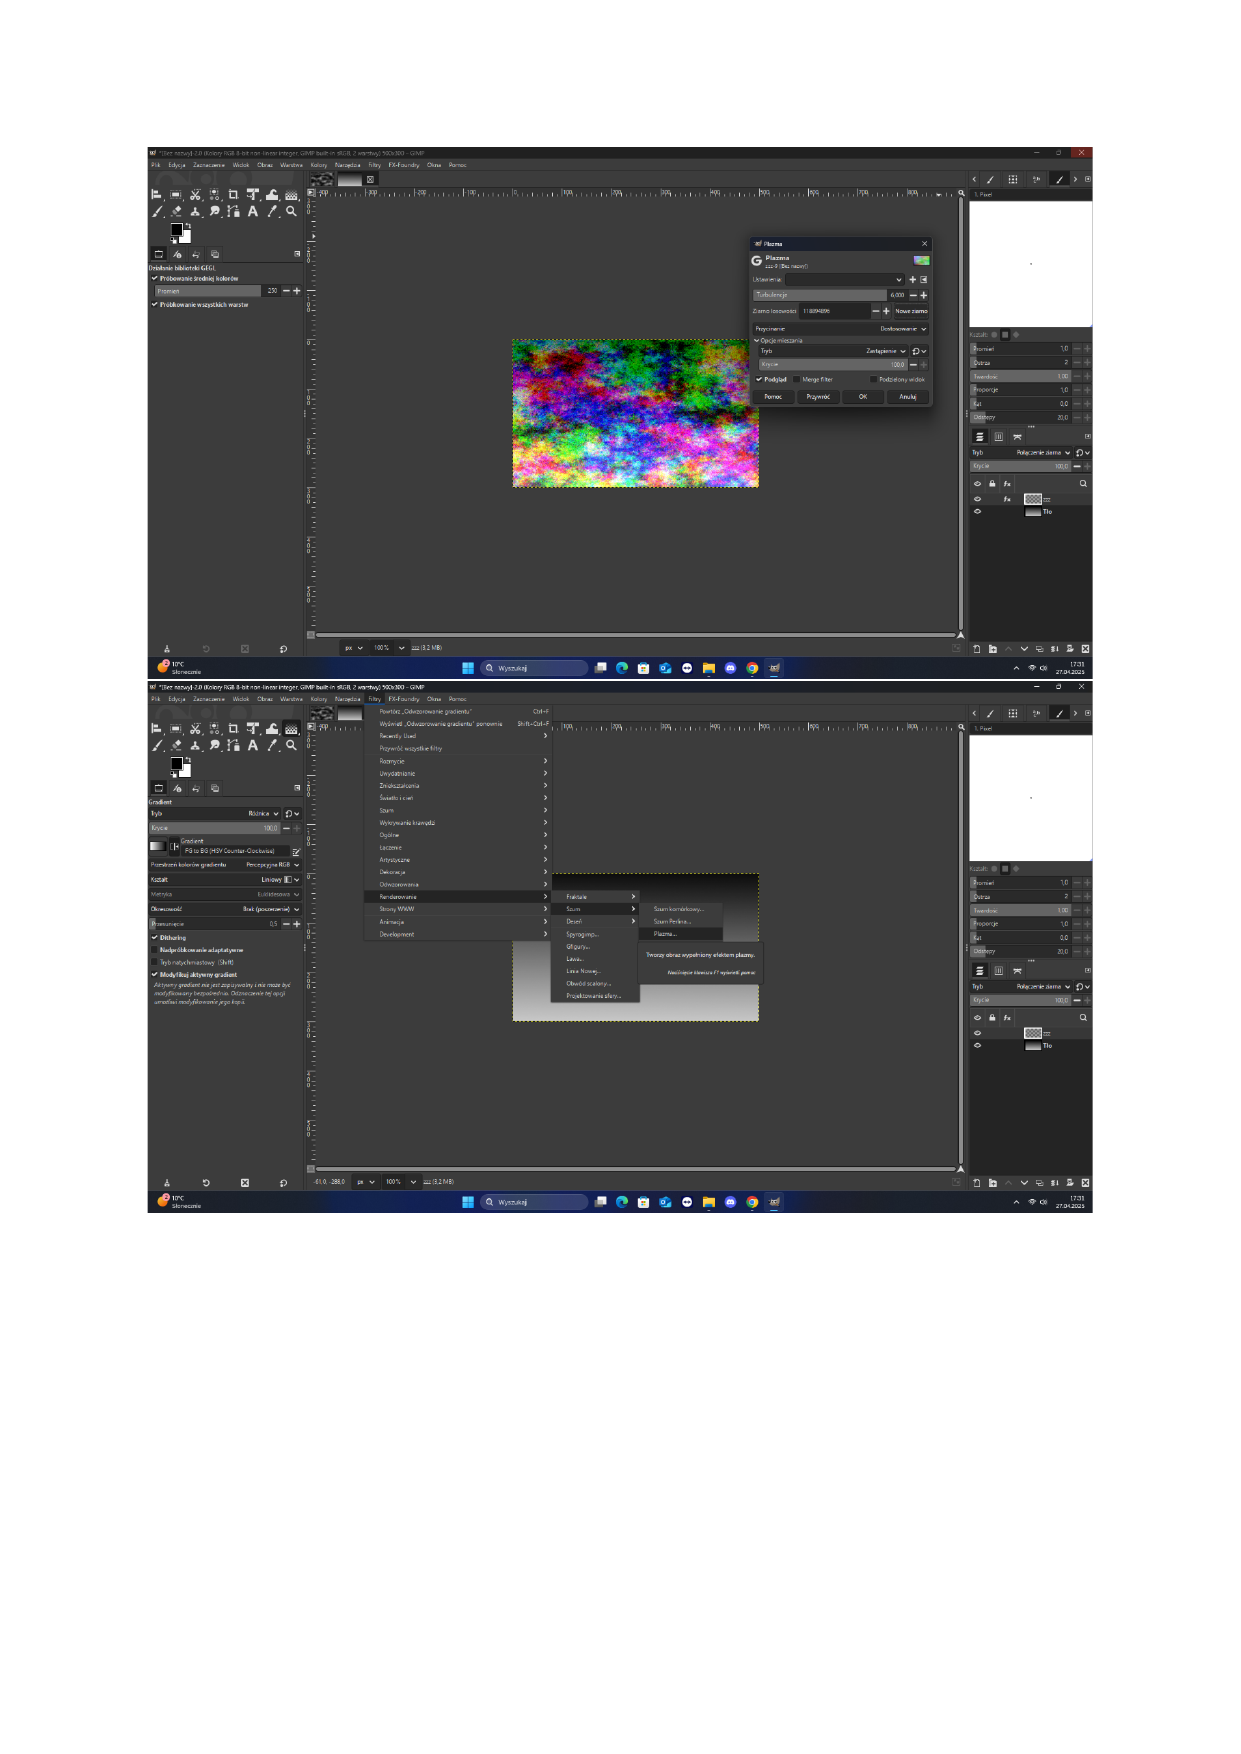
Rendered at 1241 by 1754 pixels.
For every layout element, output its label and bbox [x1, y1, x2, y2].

picture [147, 147, 1093, 679]
picture [147, 681, 1093, 1213]
